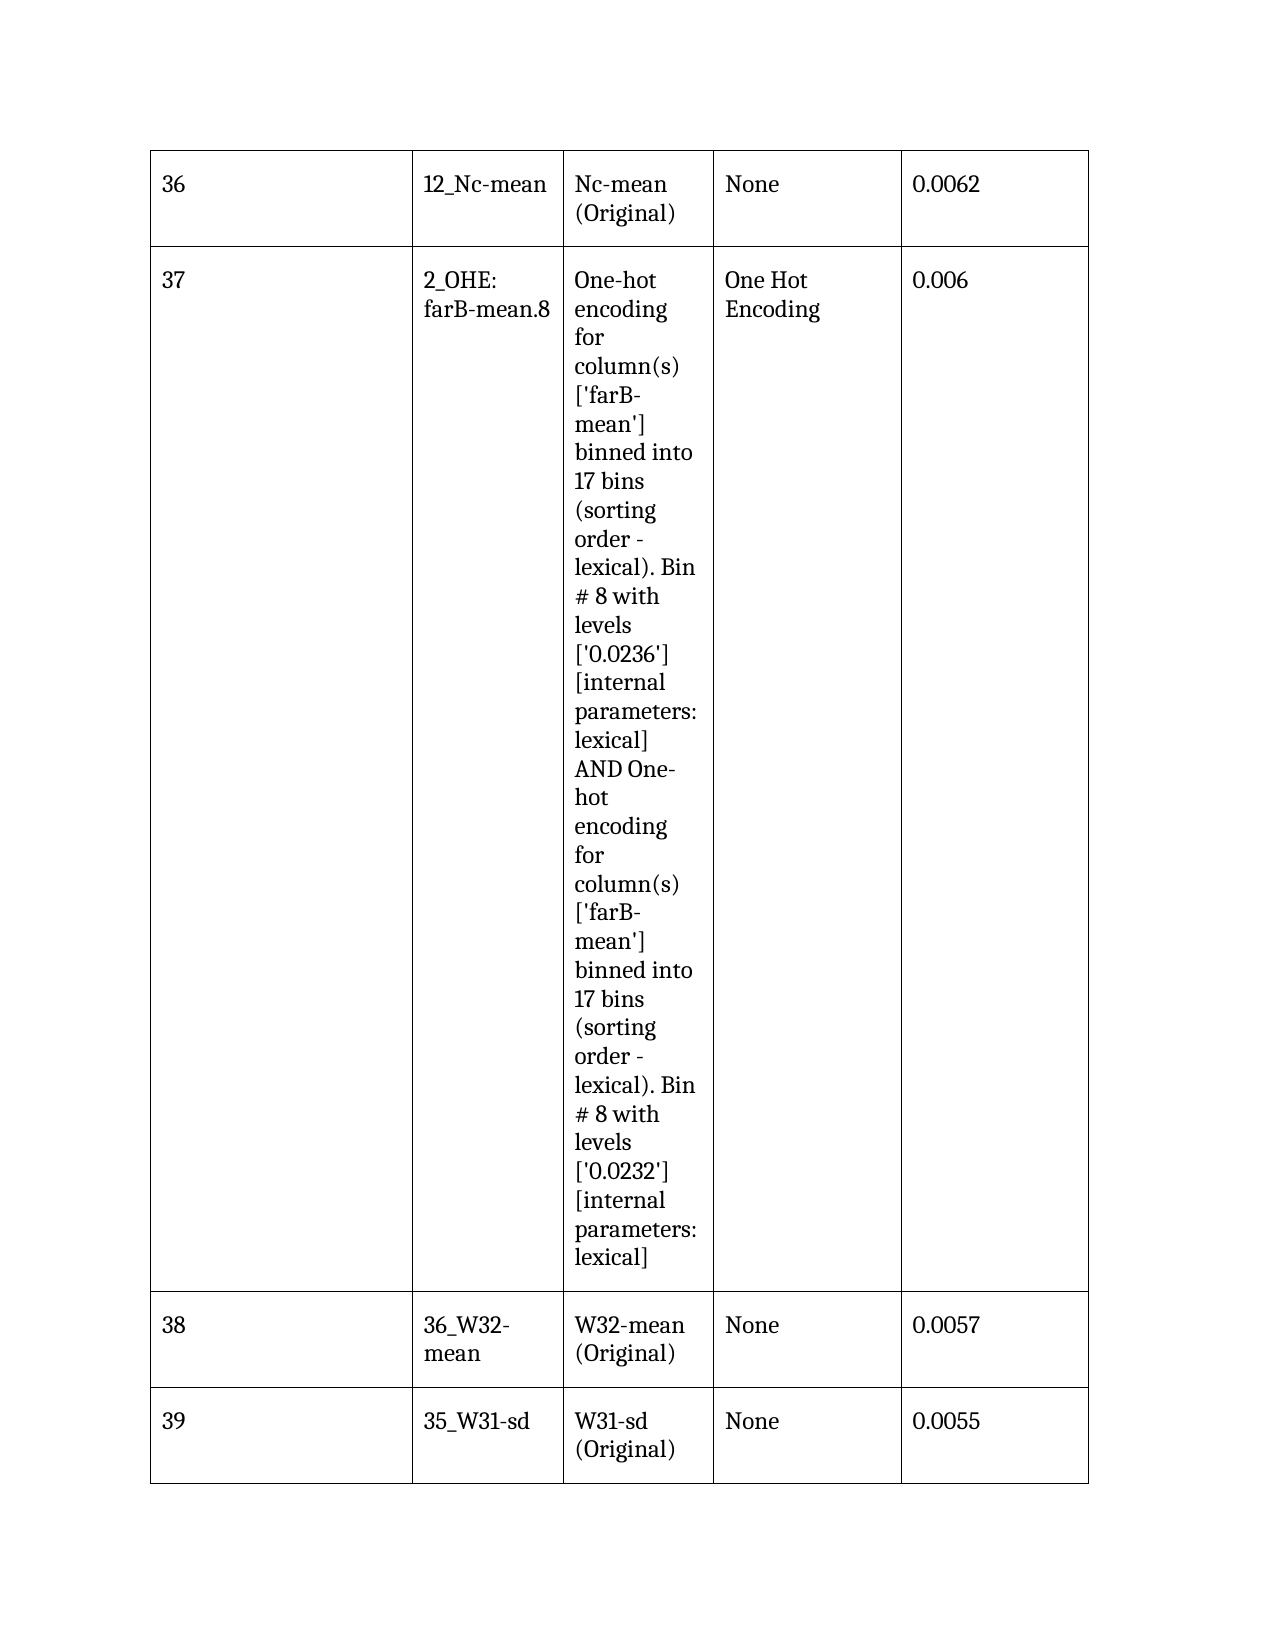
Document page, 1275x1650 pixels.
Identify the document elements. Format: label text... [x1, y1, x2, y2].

table_cell One-hot encoding for column(s) ['farB-mean'] binned into 17 bins (sorting order - lexical). Bin # 8 with levels ['0.0236'] [internal parameters:lexical] AND One-hot encoding for column(s) ['farB-mean'] binned into 17 bins (sorting order - lexical). Bin # 8 with levels ['0.0232'] [internal parameters:lexical] [564, 247, 713, 1291]
table_cell 38 [151, 1292, 412, 1387]
table_cell 0.0062 [902, 151, 1088, 246]
table_cell 0.006 [902, 247, 1088, 1291]
table_cell 36_W32-mean [413, 1292, 563, 1387]
table_cell 36 [151, 151, 412, 246]
table_cell 12_Nc-mean [413, 151, 563, 246]
table_cell None [714, 1292, 901, 1387]
table_cell 0.0057 [902, 1292, 1088, 1387]
table_cell Nc-mean (Original) [564, 151, 713, 246]
table_cell One Hot Encoding [714, 247, 901, 1291]
table_cell 35_W31-sd [413, 1388, 563, 1483]
table_cell 37 [151, 247, 412, 1291]
table_cell None [714, 1388, 901, 1483]
table_cell 0.0055 [902, 1388, 1088, 1483]
table_cell None [714, 151, 901, 246]
table_cell 2_OHE: farB-mean.8 [413, 247, 563, 1291]
table_cell 39 [151, 1388, 412, 1483]
table_cell W31-sd (Original) [564, 1388, 713, 1483]
table_cell W32-mean (Original) [564, 1292, 713, 1387]
